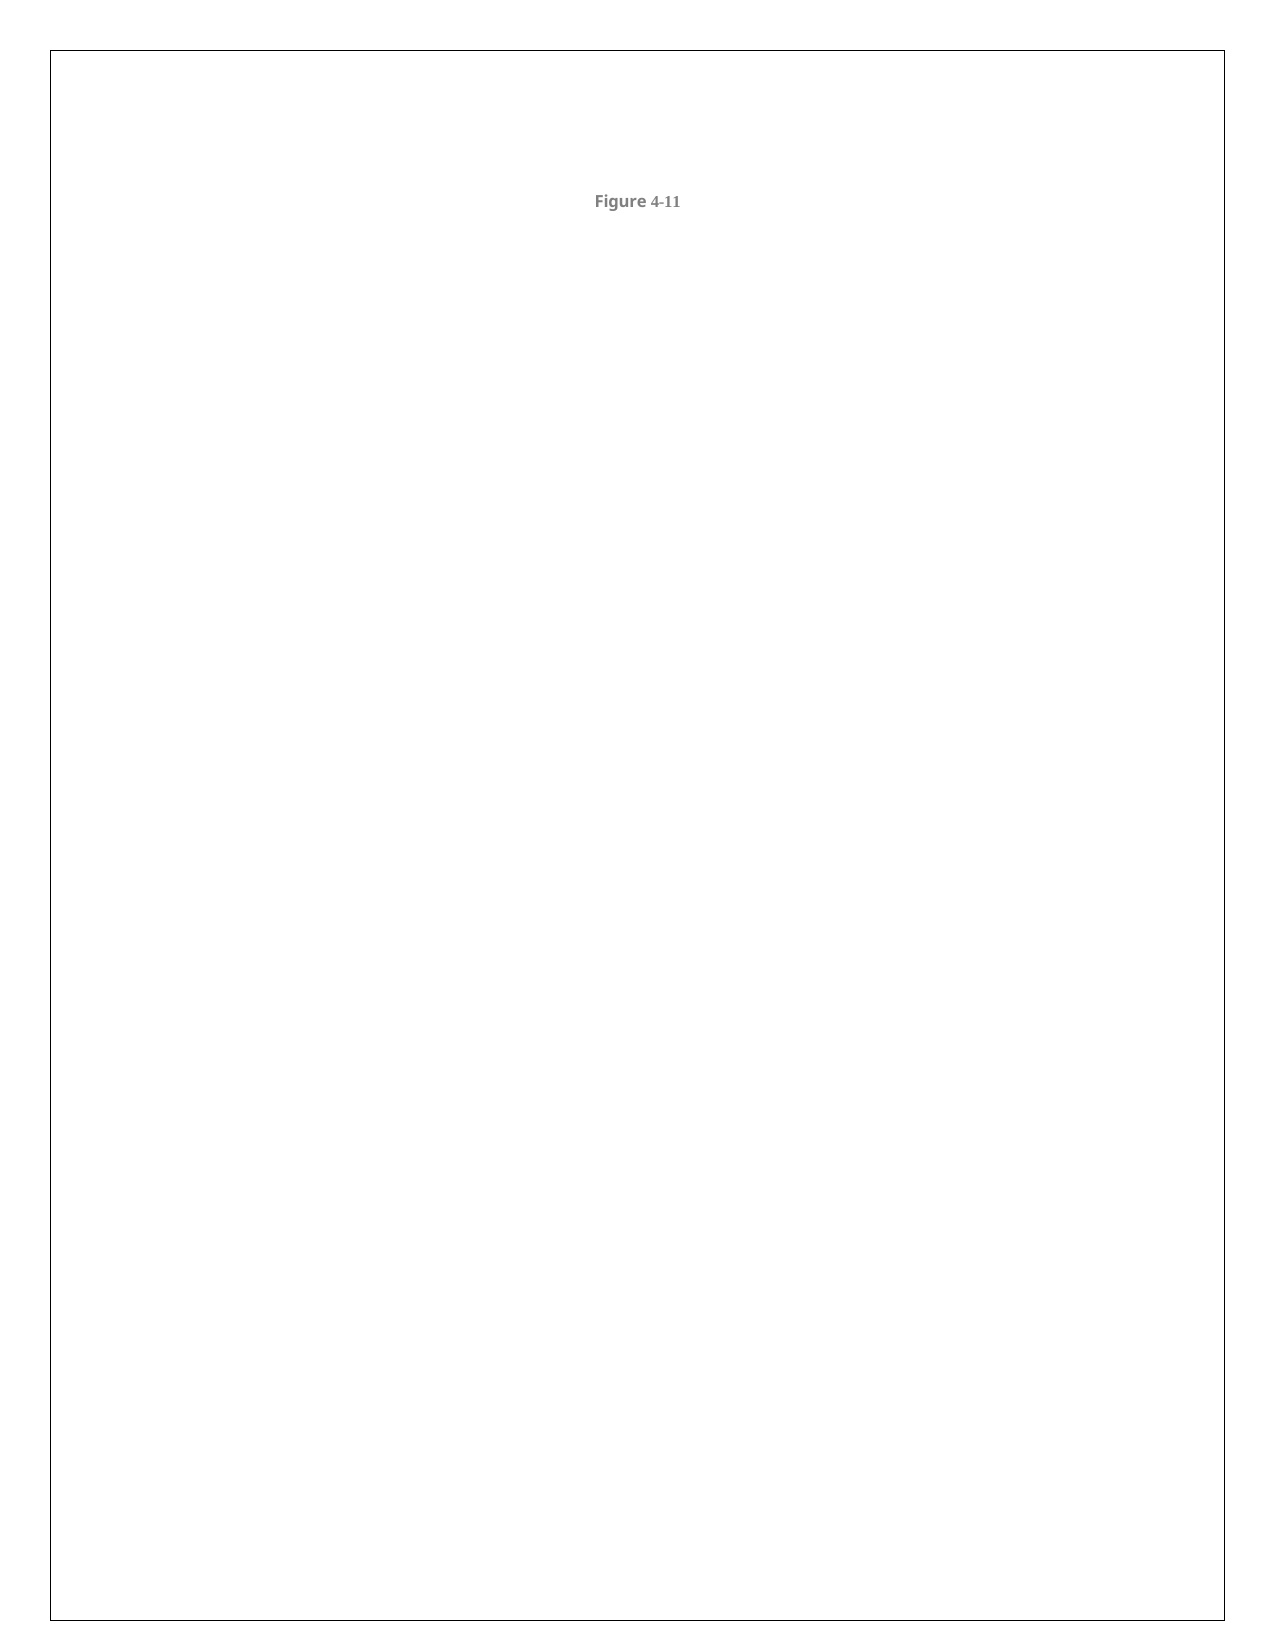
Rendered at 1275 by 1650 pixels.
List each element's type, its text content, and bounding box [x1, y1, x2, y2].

list Figure 4-11 [165, 189, 1110, 212]
